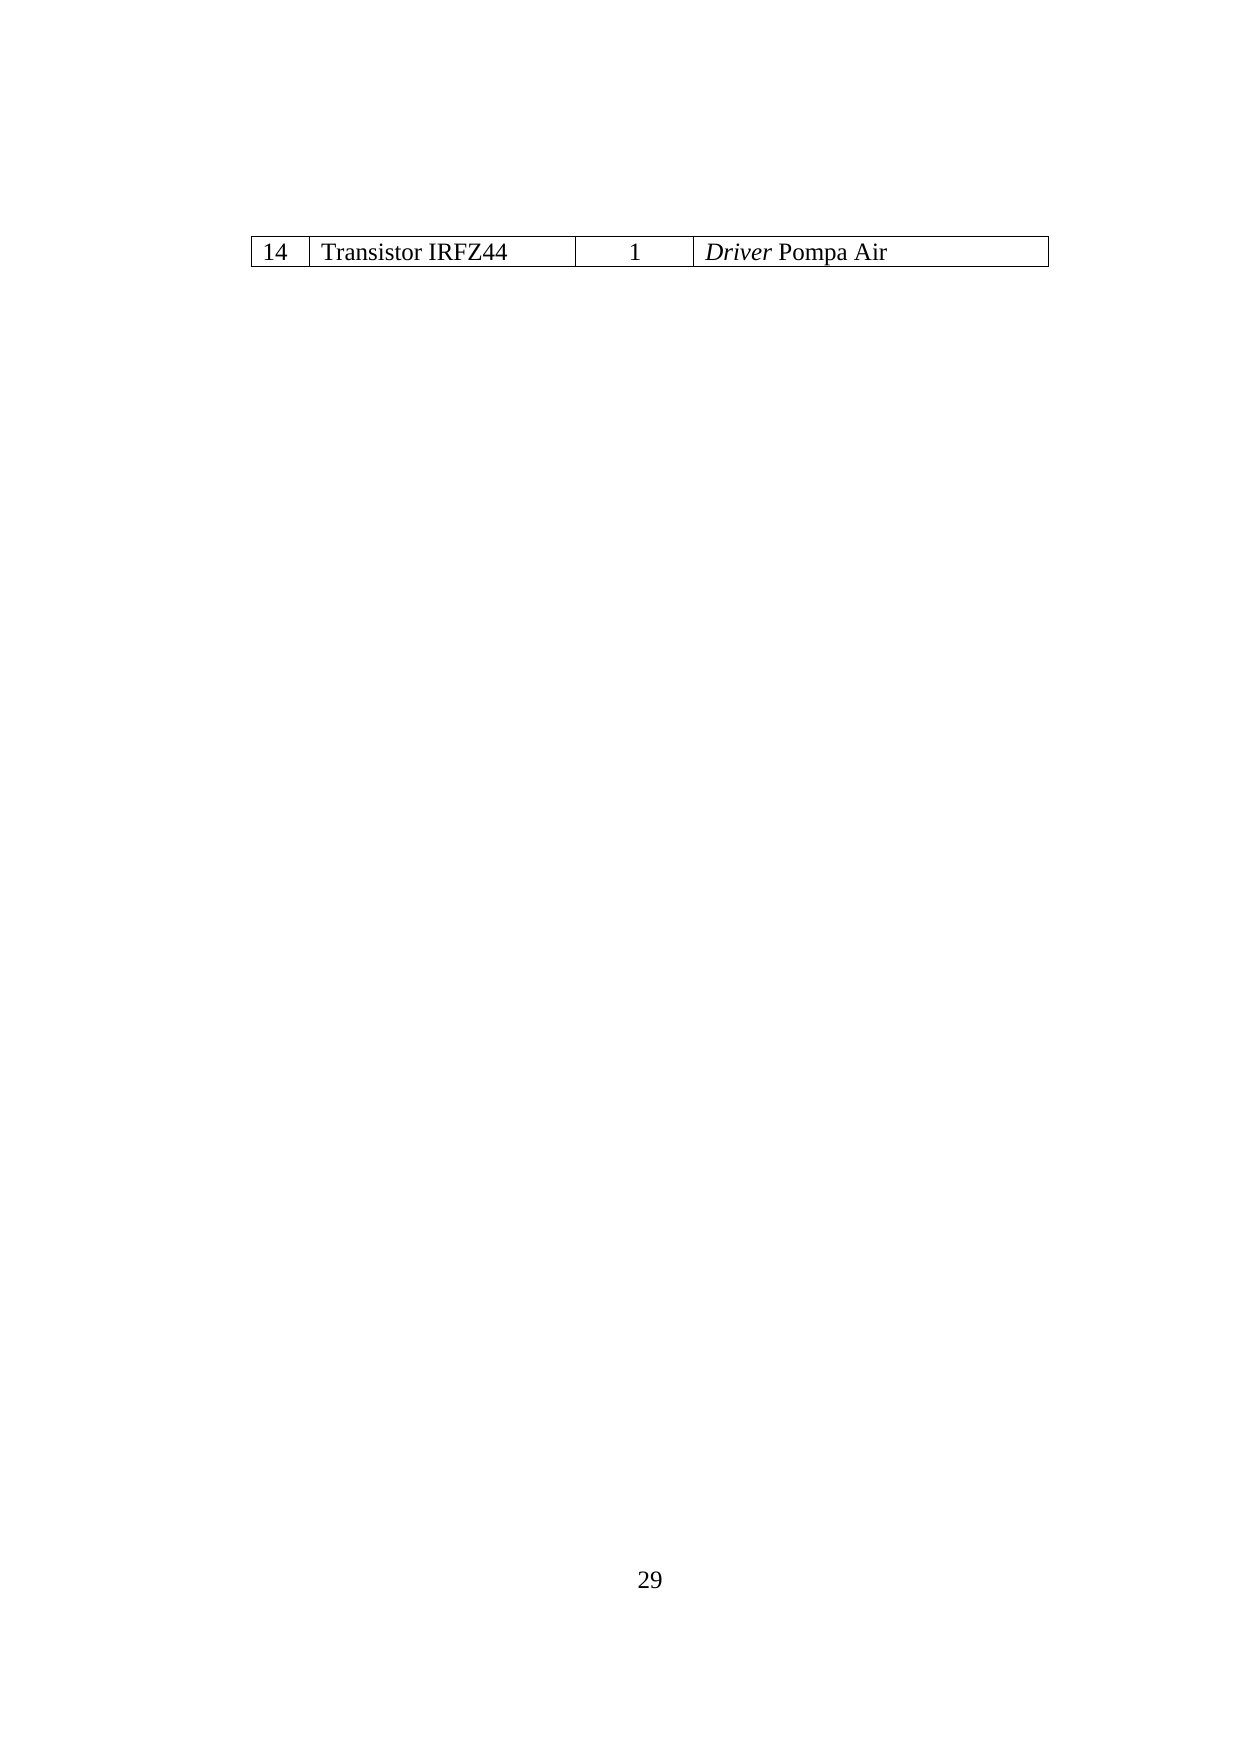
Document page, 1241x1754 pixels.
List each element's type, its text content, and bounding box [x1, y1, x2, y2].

table_cell Transistor IRFZ44 [310, 237, 575, 266]
table_cell 1 [576, 237, 693, 266]
table_cell 14 [252, 237, 309, 266]
table_cell Driver Pompa Air [694, 237, 1048, 266]
